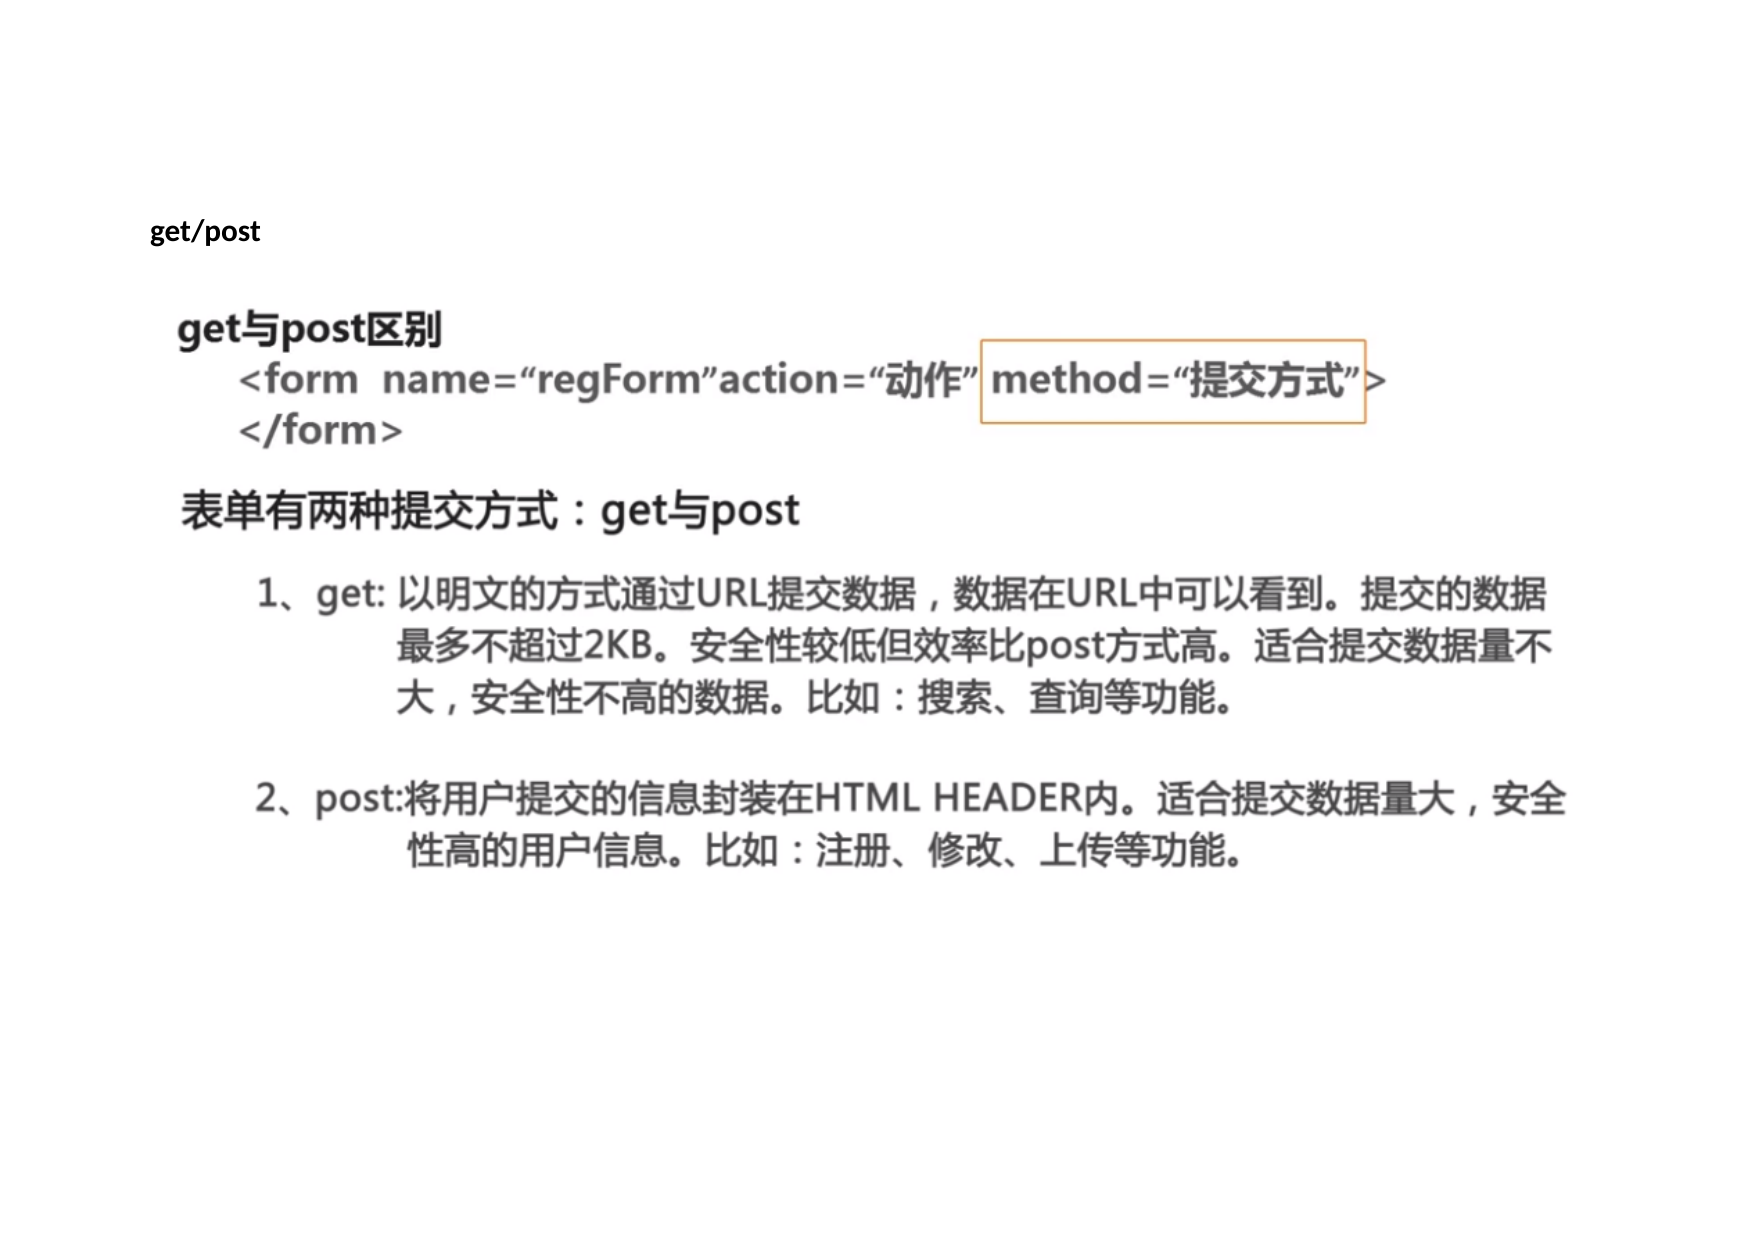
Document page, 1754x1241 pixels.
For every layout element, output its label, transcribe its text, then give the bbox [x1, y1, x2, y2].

subtitle get/post [150, 198, 1604, 263]
picture [150, 289, 1604, 900]
